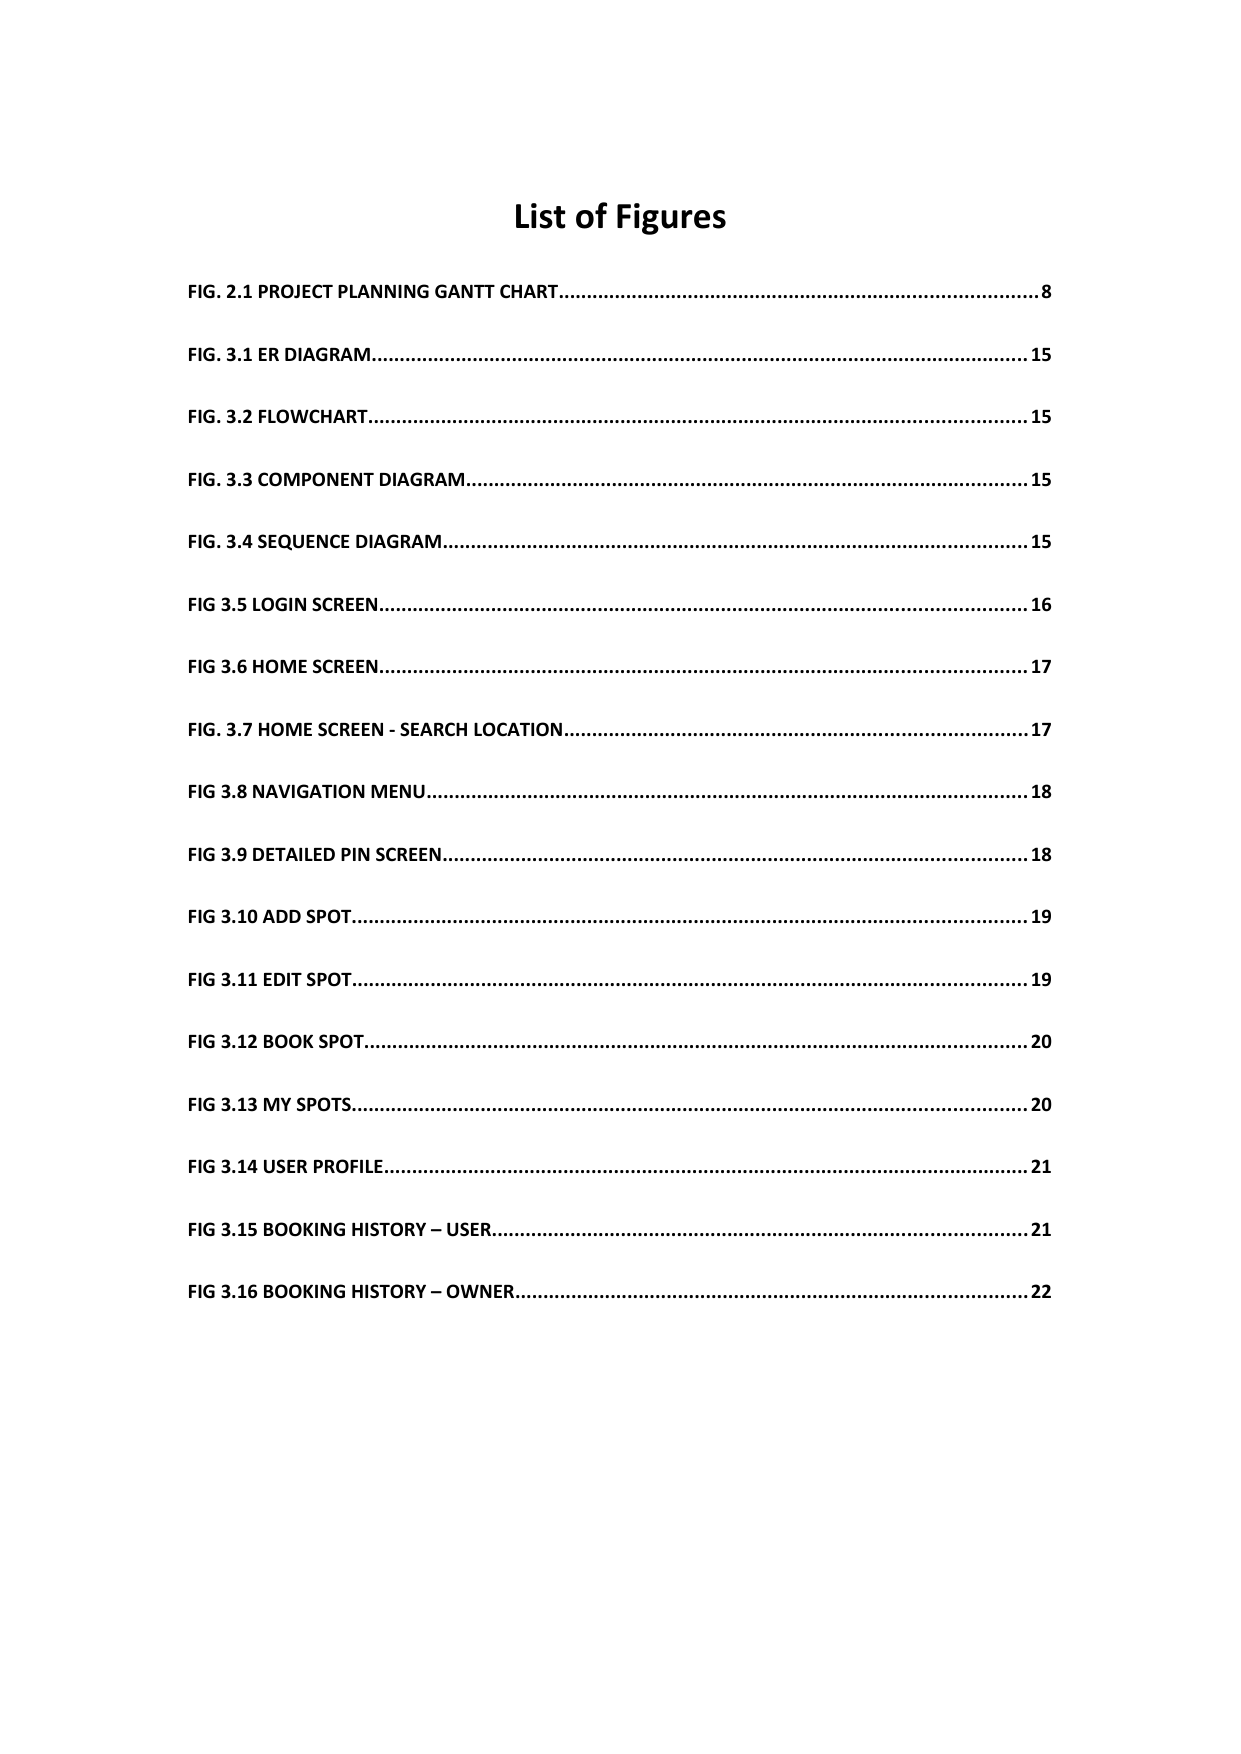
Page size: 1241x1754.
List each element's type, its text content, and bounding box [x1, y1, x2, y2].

subtitle List of Figures [187, 187, 1053, 237]
text Fig 3.14 User Profile 21 [187, 1129, 1053, 1179]
text Fig 3.15 Booking History – User 21 [187, 1192, 1053, 1242]
text Fig 3.12 Book Spot 20 [187, 1004, 1053, 1054]
text Fig. 3.7 Home screen - Search Location 17 [187, 692, 1053, 742]
text Fig 3.11 Edit Spot 19 [187, 942, 1053, 992]
text Fig 3.6 Home Screen 17 [187, 629, 1053, 679]
text Fig 3.13 My Spots 20 [187, 1067, 1053, 1117]
text Fig. 2.1 Project Planning Gantt Chart 8 [187, 254, 1053, 304]
text Fig 3.10 Add Spot 19 [187, 879, 1053, 929]
text FIG. 3.3 COMPONENT DIAGRAM 15 [187, 442, 1053, 492]
text FIG. 3.2 FlowChart 15 [187, 379, 1053, 429]
text Fig 3.9 Detailed Pin Screen 18 [187, 817, 1053, 867]
text Fig 3.16 Booking History – Owner 22 [187, 1254, 1053, 1304]
text FIG. 3.4 SEQUENCE DIAGRAM 15 [187, 504, 1053, 554]
text Fig 3.8 Navigation Menu 18 [187, 754, 1053, 804]
text Fig 3.5 Login Screen 16 [187, 567, 1053, 617]
text FIG. 3.1 ER Diagram 15 [187, 317, 1053, 367]
